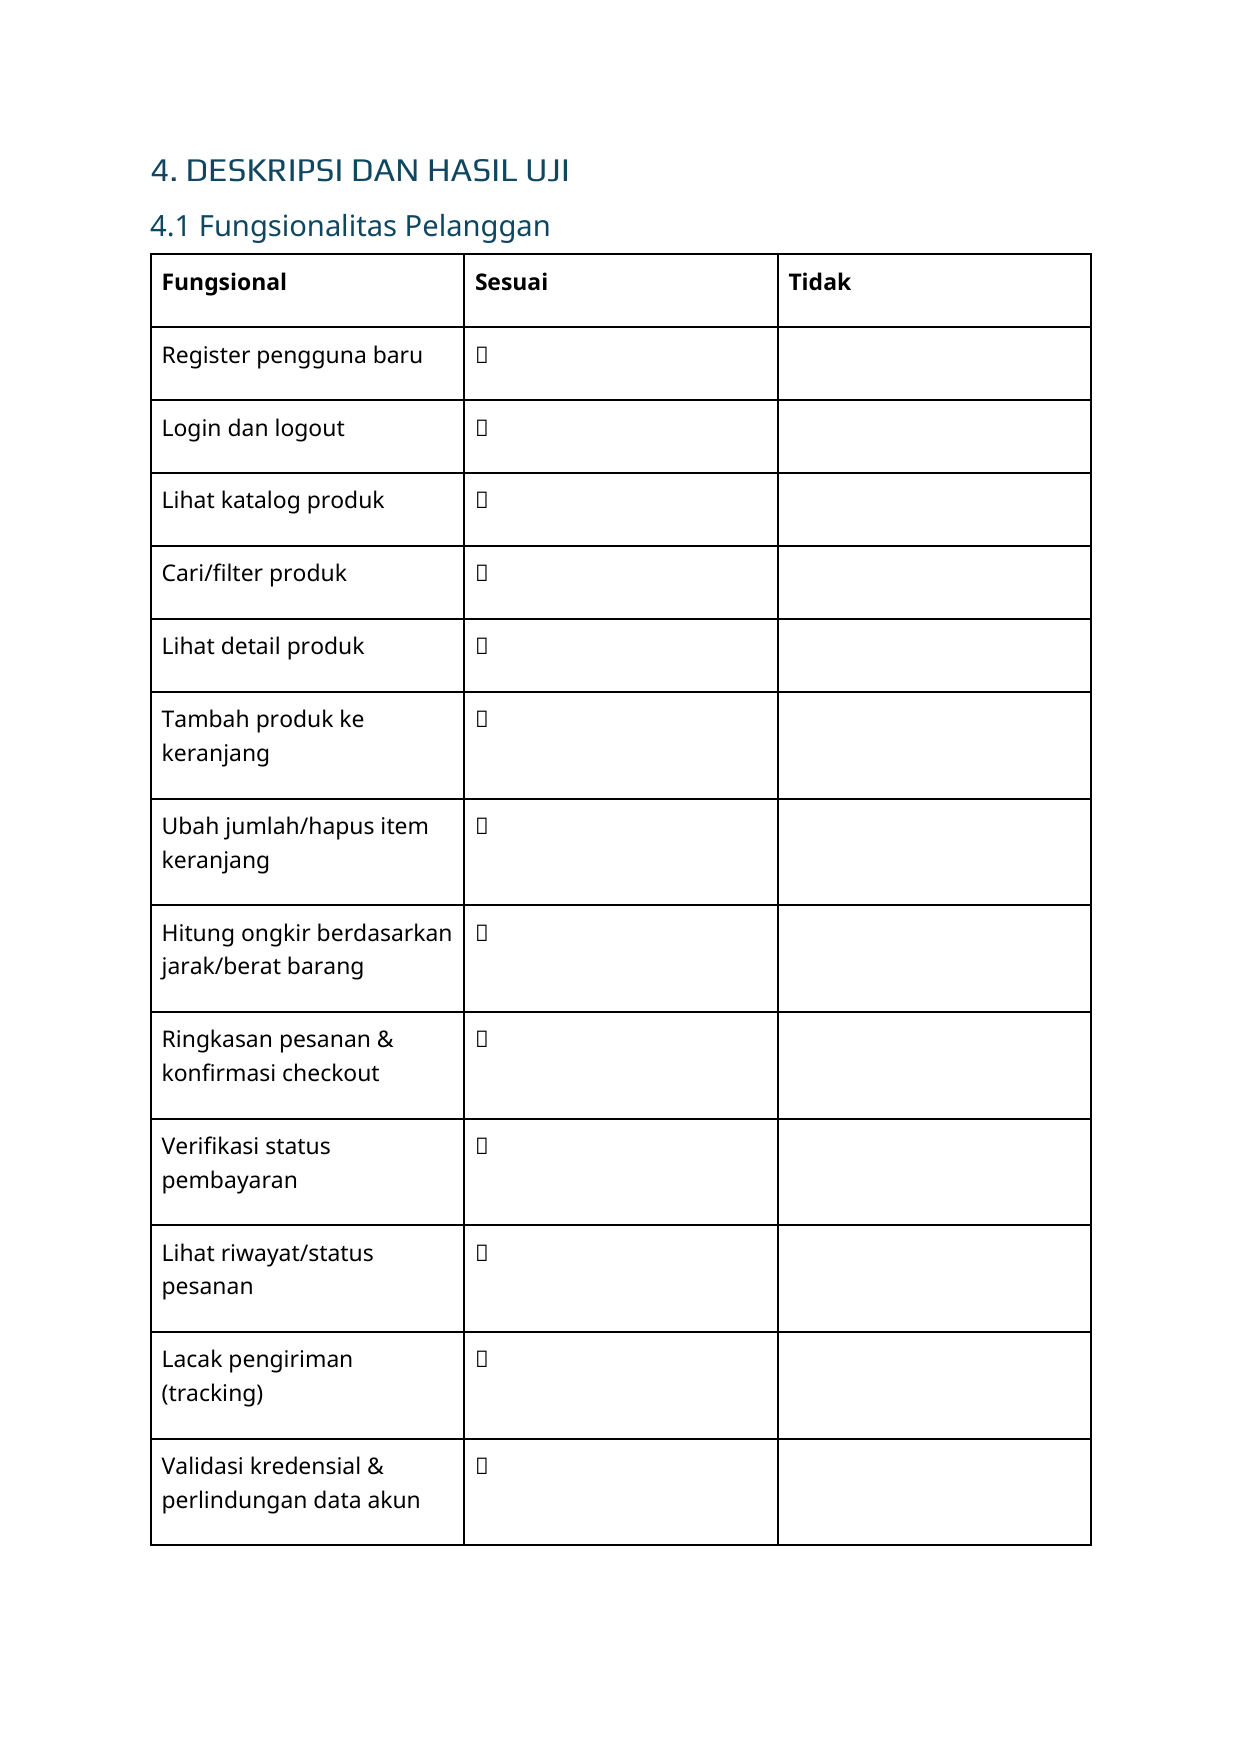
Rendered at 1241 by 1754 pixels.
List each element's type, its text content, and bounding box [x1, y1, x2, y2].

table_cell [779, 401, 1090, 472]
table_cell ✅ [465, 547, 777, 618]
table_cell Register pengguna baru [152, 328, 463, 399]
subtitle 4. DESKRIPSI DAN HASIL UJI [150, 150, 1090, 188]
table_cell Hitung ongkir berdasarkan jarak/berat barang [152, 906, 463, 1011]
table_cell ✅ [465, 800, 777, 904]
table_cell [779, 547, 1090, 618]
table_header Fungsional [152, 255, 463, 326]
table_cell ✅ [465, 693, 777, 797]
table_cell Cari/filter produk [152, 547, 463, 618]
table_cell ✅ [465, 906, 777, 1011]
subtitle 4.1 Fungsionalitas Pelanggan [150, 205, 1090, 245]
table_cell Lihat katalog produk [152, 474, 463, 545]
table_header Sesuai [465, 255, 777, 326]
table_cell [779, 1440, 1090, 1544]
table_cell Verifikasi status pembayaran [152, 1120, 463, 1224]
table_cell [779, 1226, 1090, 1331]
table_cell [779, 906, 1090, 1011]
table_cell [779, 620, 1090, 691]
table_cell [779, 1120, 1090, 1224]
table_cell [779, 1013, 1090, 1117]
table_header Tidak [779, 255, 1090, 326]
table_cell Tambah produk ke keranjang [152, 693, 463, 797]
table_cell ✅ [465, 1333, 777, 1437]
table_cell [779, 328, 1090, 399]
table_cell [779, 693, 1090, 797]
table_cell Lihat detail produk [152, 620, 463, 691]
table_cell ✅ [465, 1226, 777, 1331]
table_cell [779, 1333, 1090, 1437]
table_cell Lihat riwayat/status pesanan [152, 1226, 463, 1331]
table_cell ✅ [465, 1120, 777, 1224]
table_cell ✅ [465, 474, 777, 545]
table_cell Ringkasan pesanan & konfirmasi checkout [152, 1013, 463, 1117]
table_cell ✅ [465, 328, 777, 399]
table_cell [779, 800, 1090, 904]
table_cell Lacak pengiriman (tracking) [152, 1333, 463, 1437]
table_cell [779, 474, 1090, 545]
table_cell Login dan logout [152, 401, 463, 472]
table_cell ✅ [465, 1013, 777, 1117]
table_cell ✅ [465, 1440, 777, 1544]
table_cell Validasi kredensial & perlindungan data akun [152, 1440, 463, 1544]
table_cell ✅ [465, 620, 777, 691]
table_cell Ubah jumlah/hapus item keranjang [152, 800, 463, 904]
table_cell ✅ [465, 401, 777, 472]
